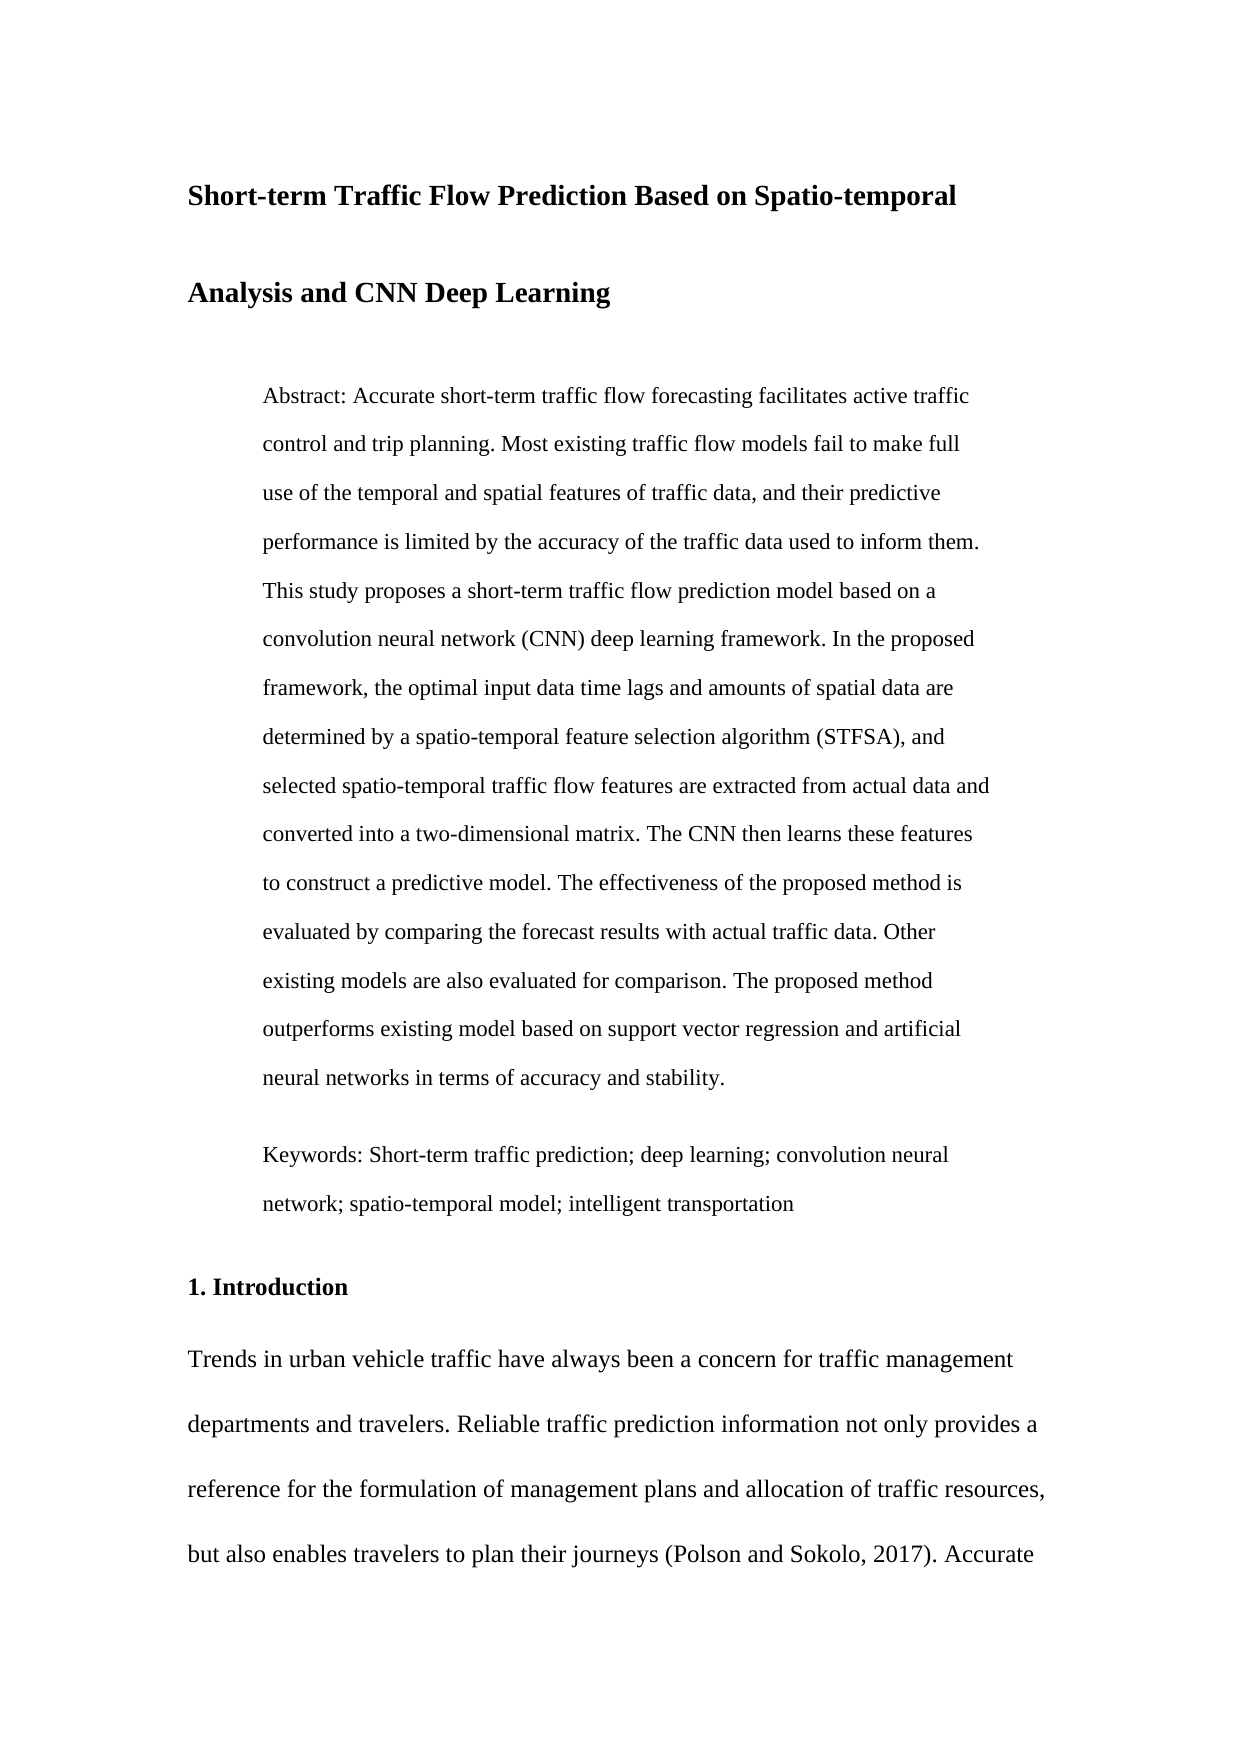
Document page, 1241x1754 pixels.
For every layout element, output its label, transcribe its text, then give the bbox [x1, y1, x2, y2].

text Abstract: Accurate short-term traffic flow forecasting facilitates active traffic control and trip planning. Most existing traffic flow models fail to make full use of the temporal and spatial features of traffic data, and their predictive performance is limited by the accuracy of the traffic data used to inform them. This study proposes a short-term traffic flow prediction model based on a convolution neural network (CNN) deep learning framework. In the proposed framework, the optimal input data time lags and amounts of spatial data are determined by a spatio-temporal feature selection algorithm (STFSA), and selected spatio-temporal traffic flow features are extracted from actual data and converted into a two-dimensional matrix. The CNN then learns these features to construct a predictive model. The effectiveness of the proposed method is evaluated by comparing the forecast results with actual traffic data. Other existing models are also evaluated for comparison. The proposed method outperforms existing model based on support vector regression and artificial neural networks in terms of accuracy and stability. [262, 379, 994, 1094]
subtitle 1. Introduction [187, 1270, 994, 1302]
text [187, 1342, 1053, 1569]
title Short-term Traffic Flow Prediction Based on Spatio-temporal Analysis and CNN Deep Learning [187, 162, 1053, 324]
text Keywords: Short-term traffic prediction; deep learning; convolution neural network; spatio-temporal model; intelligent transportation [262, 1138, 994, 1219]
